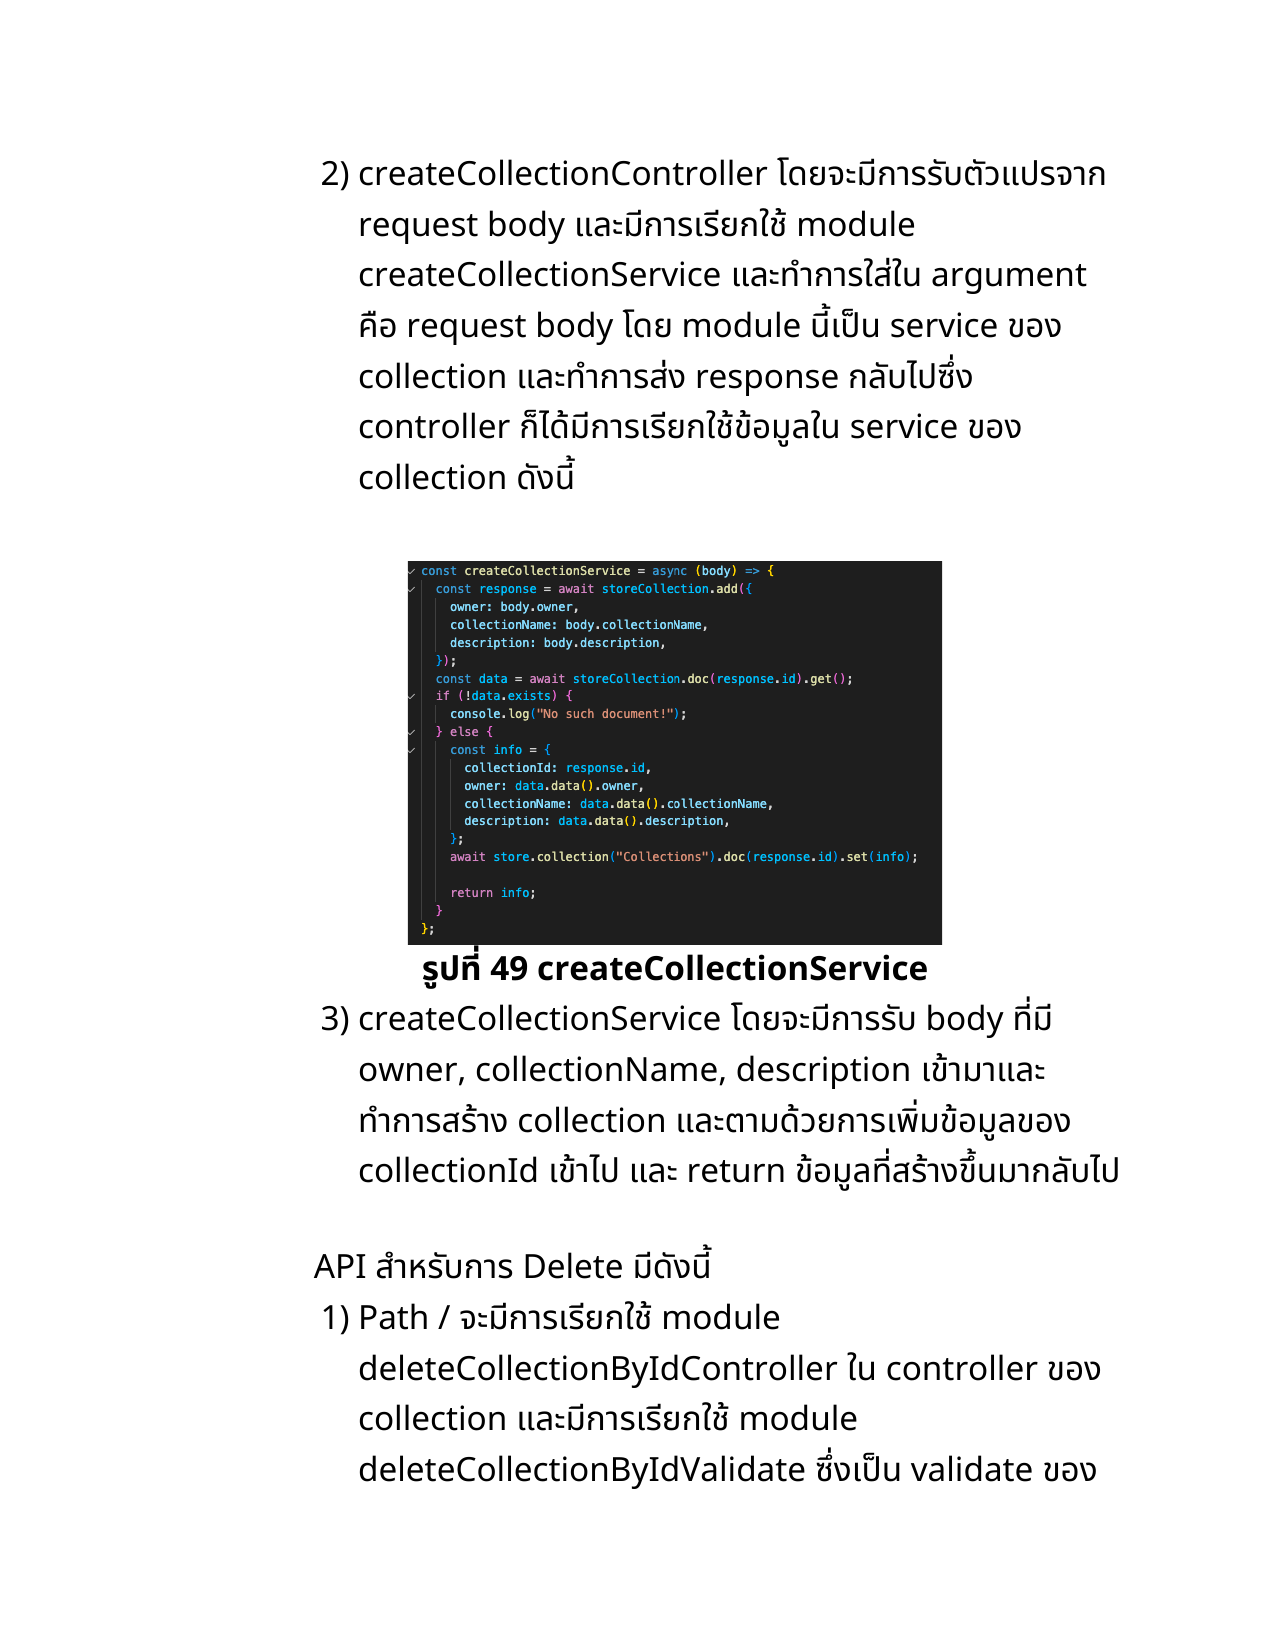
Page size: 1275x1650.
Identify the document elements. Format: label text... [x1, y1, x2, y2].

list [320, 1294, 1125, 1496]
list createCollectionService โดยจะมีการรับ body ที่มี owner, collectionName, description เข้ามาและทำการสร้าง collection และตามด้วยการเพิ่มข้อมูลของ collectionId เข้าไป และ return ข้อมูลที่สร้างขึ้นมากลับไป [320, 995, 1125, 1198]
text API สำหรับการ Delete มีดังนี้ [314, 1243, 1125, 1294]
picture [407, 561, 943, 945]
list createCollectionController โดยจะมีการรับตัวแปรจาก request body และมีการเรียกใช้ module createCollectionService และทำการใส่ใน argument คือ request body โดย module นี้เป็น service ของ collection และทำการส่ง response กลับไปซึ่ง controller ก็ได้มีการเรียกใช้ข้อมูลใน service ของ collection ดังนี้ [320, 150, 1125, 504]
text รูปที่ 49 createCollectionService [225, 944, 1125, 995]
